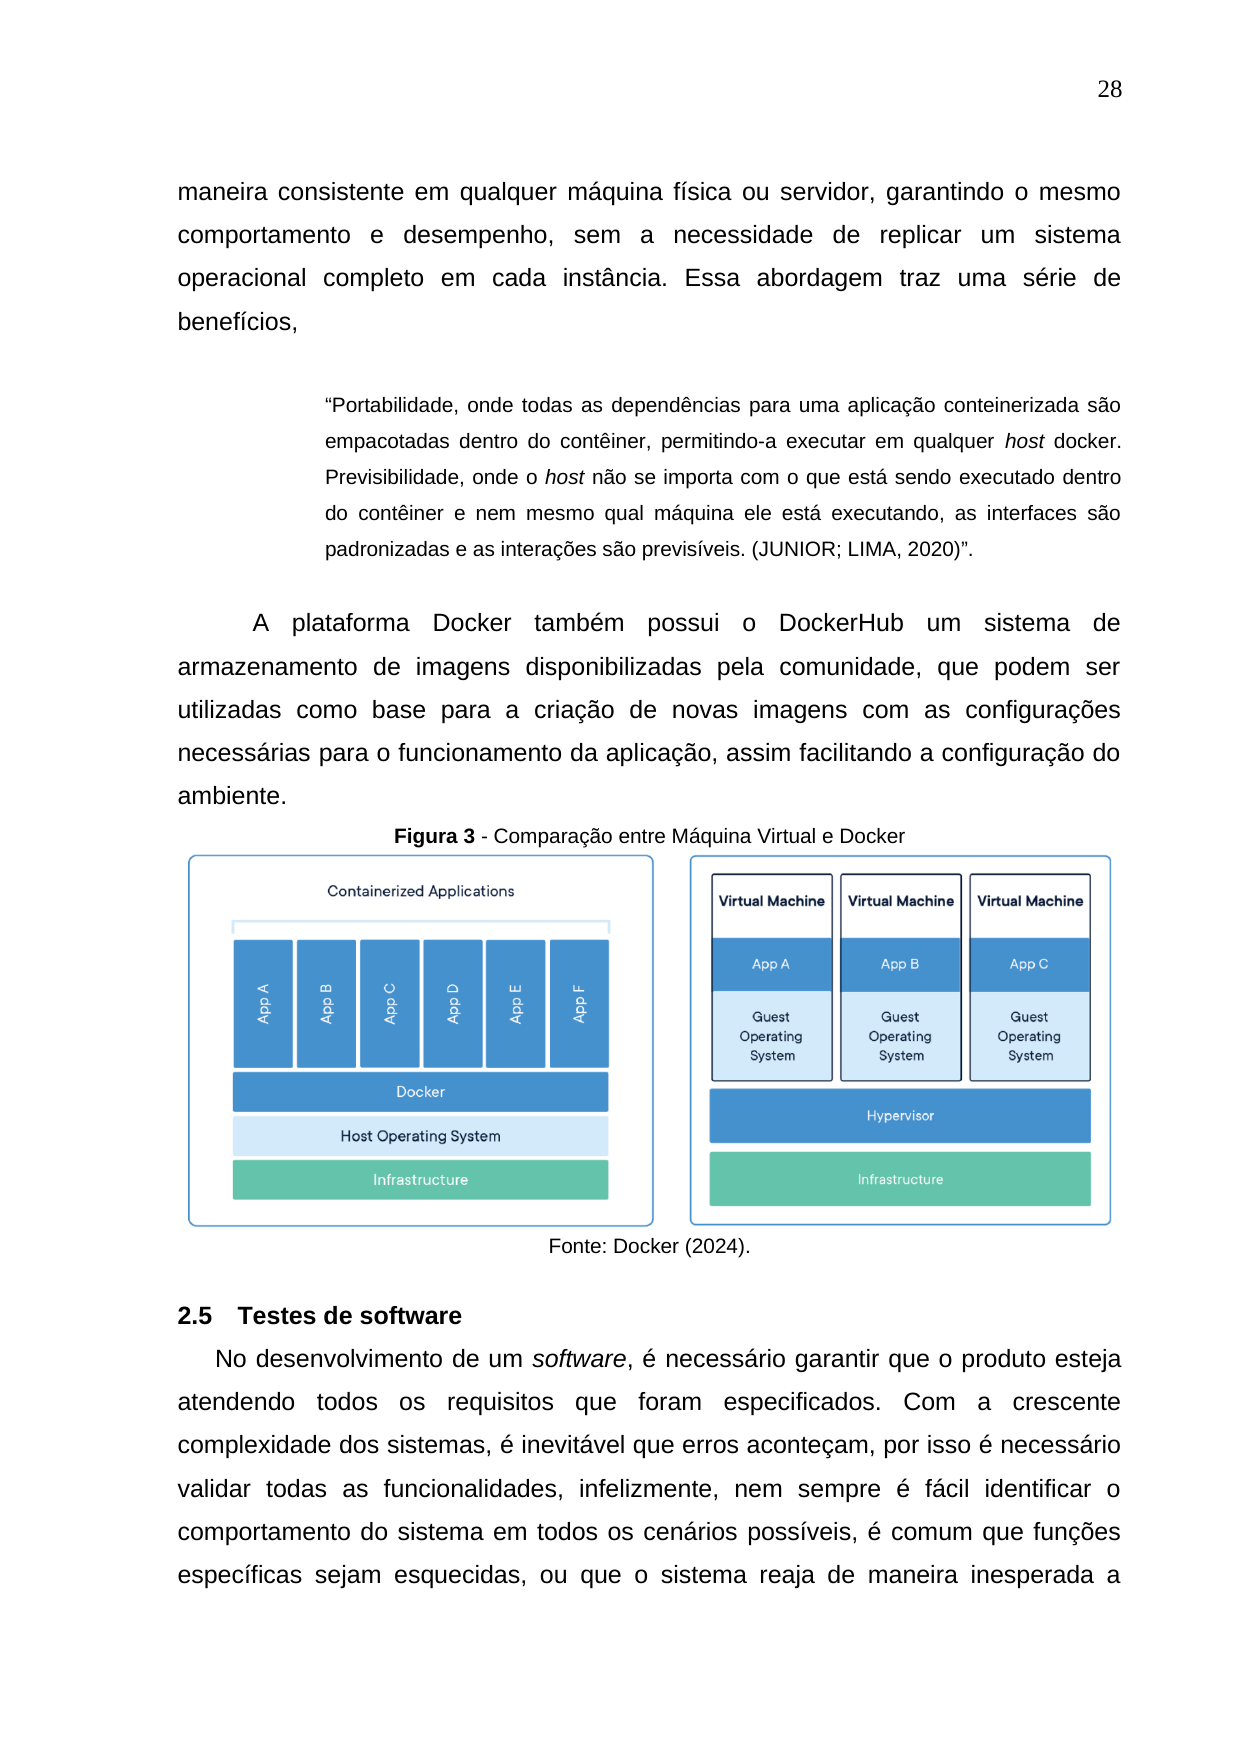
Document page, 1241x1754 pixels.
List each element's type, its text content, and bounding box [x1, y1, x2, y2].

text A plataforma Docker também possui o DockerHub um sistema de armazenamento de imagens disponibilizadas pela comunidade, que podem ser utilizadas como base para a criação de novas imagens com as configurações necessárias para o funcionamento da aplicação, assim facilitando a configuração do ambiente. [177, 608, 1122, 810]
subtitle Testes de software [177, 1301, 1122, 1330]
text Fonte: Docker (2024). [177, 1234, 1122, 1258]
text “Portabilidade, onde todas as dependências para uma aplicação conteinerizada são empacotadas dentro do contêiner, permitindo-a executar em qualquer host docker. Previsibilidade, onde o host não se importa com o que está sendo executado dentro do contêiner e nem mesmo qual máquina ele está executando, as interfaces são padronizadas e as interações são previsíveis. (JUNIOR; LIMA, 2020)”. [325, 393, 1122, 561]
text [177, 1344, 1122, 1588]
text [177, 177, 1122, 335]
picture [177, 848, 1123, 1234]
text Figura 3 - Comparação entre Máquina Virtual e Docker [177, 824, 1122, 848]
